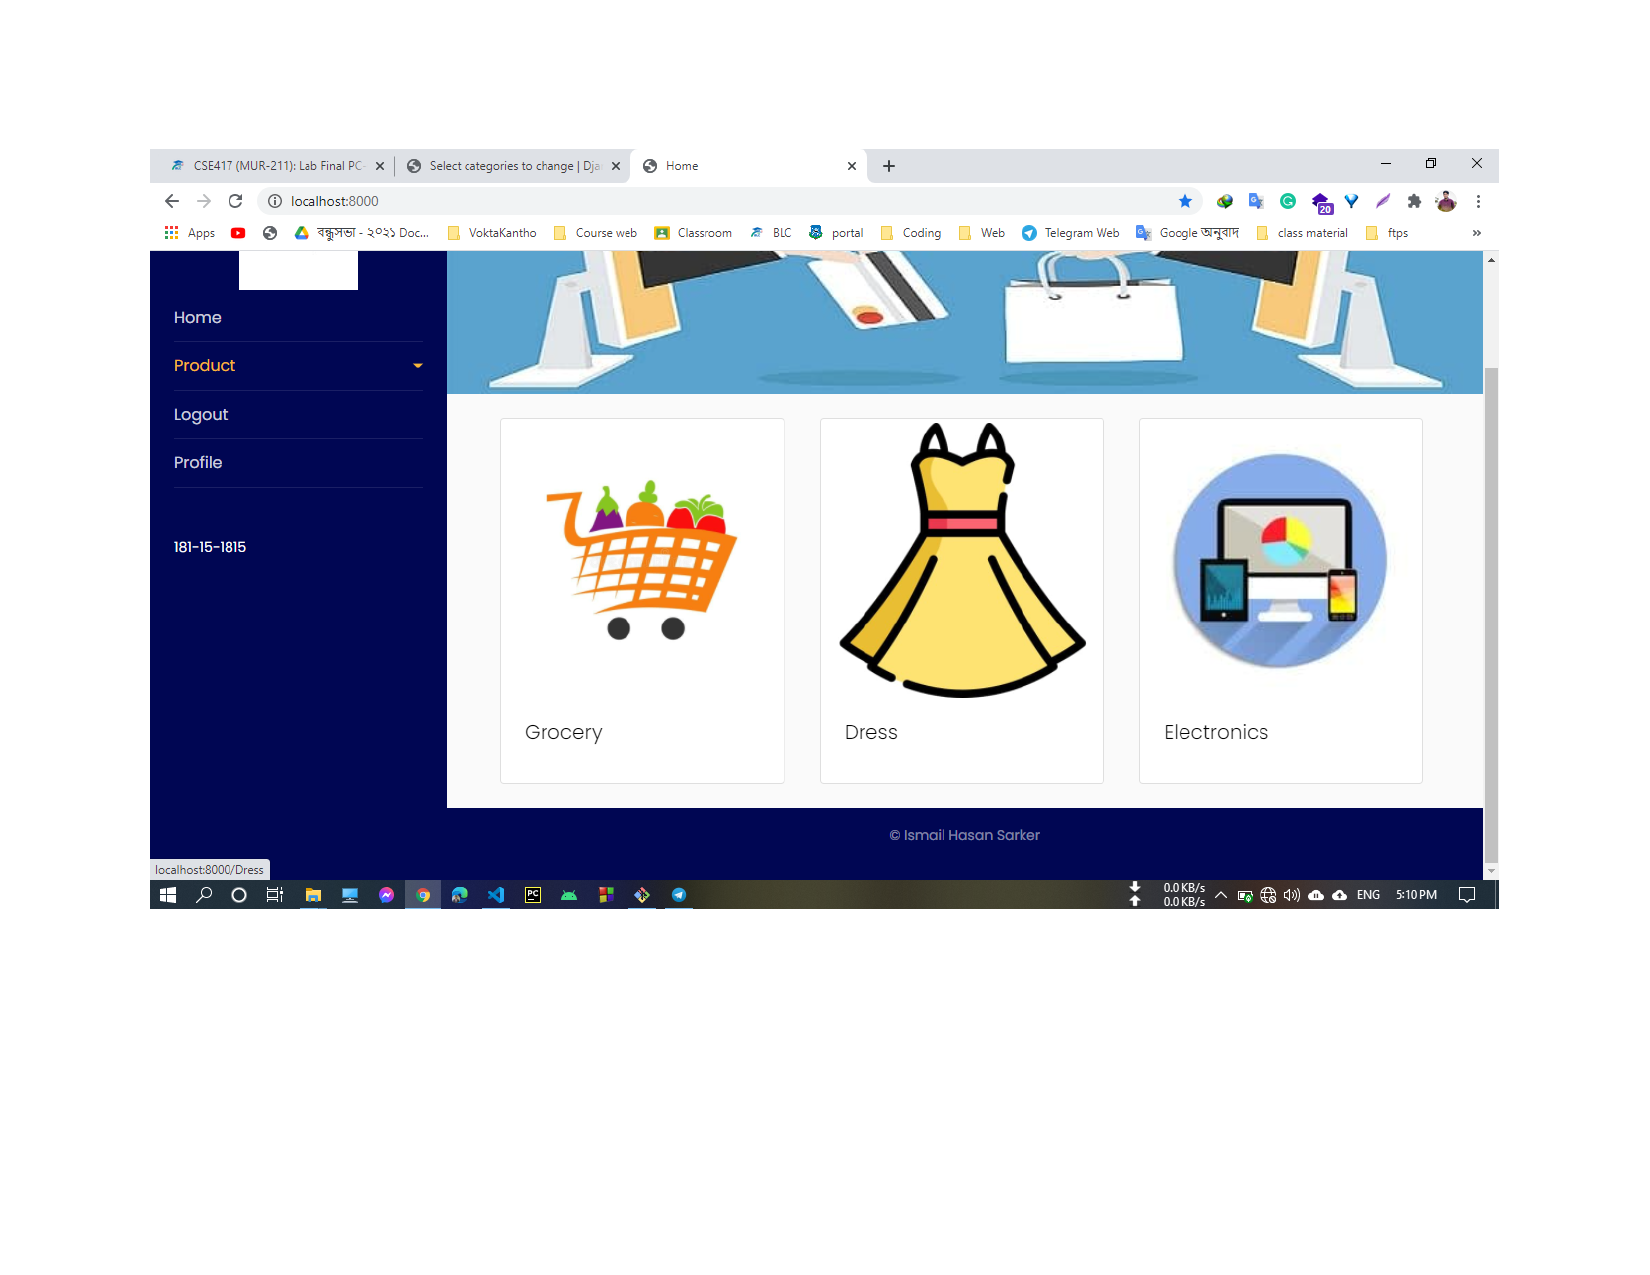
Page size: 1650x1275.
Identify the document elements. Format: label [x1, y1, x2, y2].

picture [150, 149, 1499, 909]
